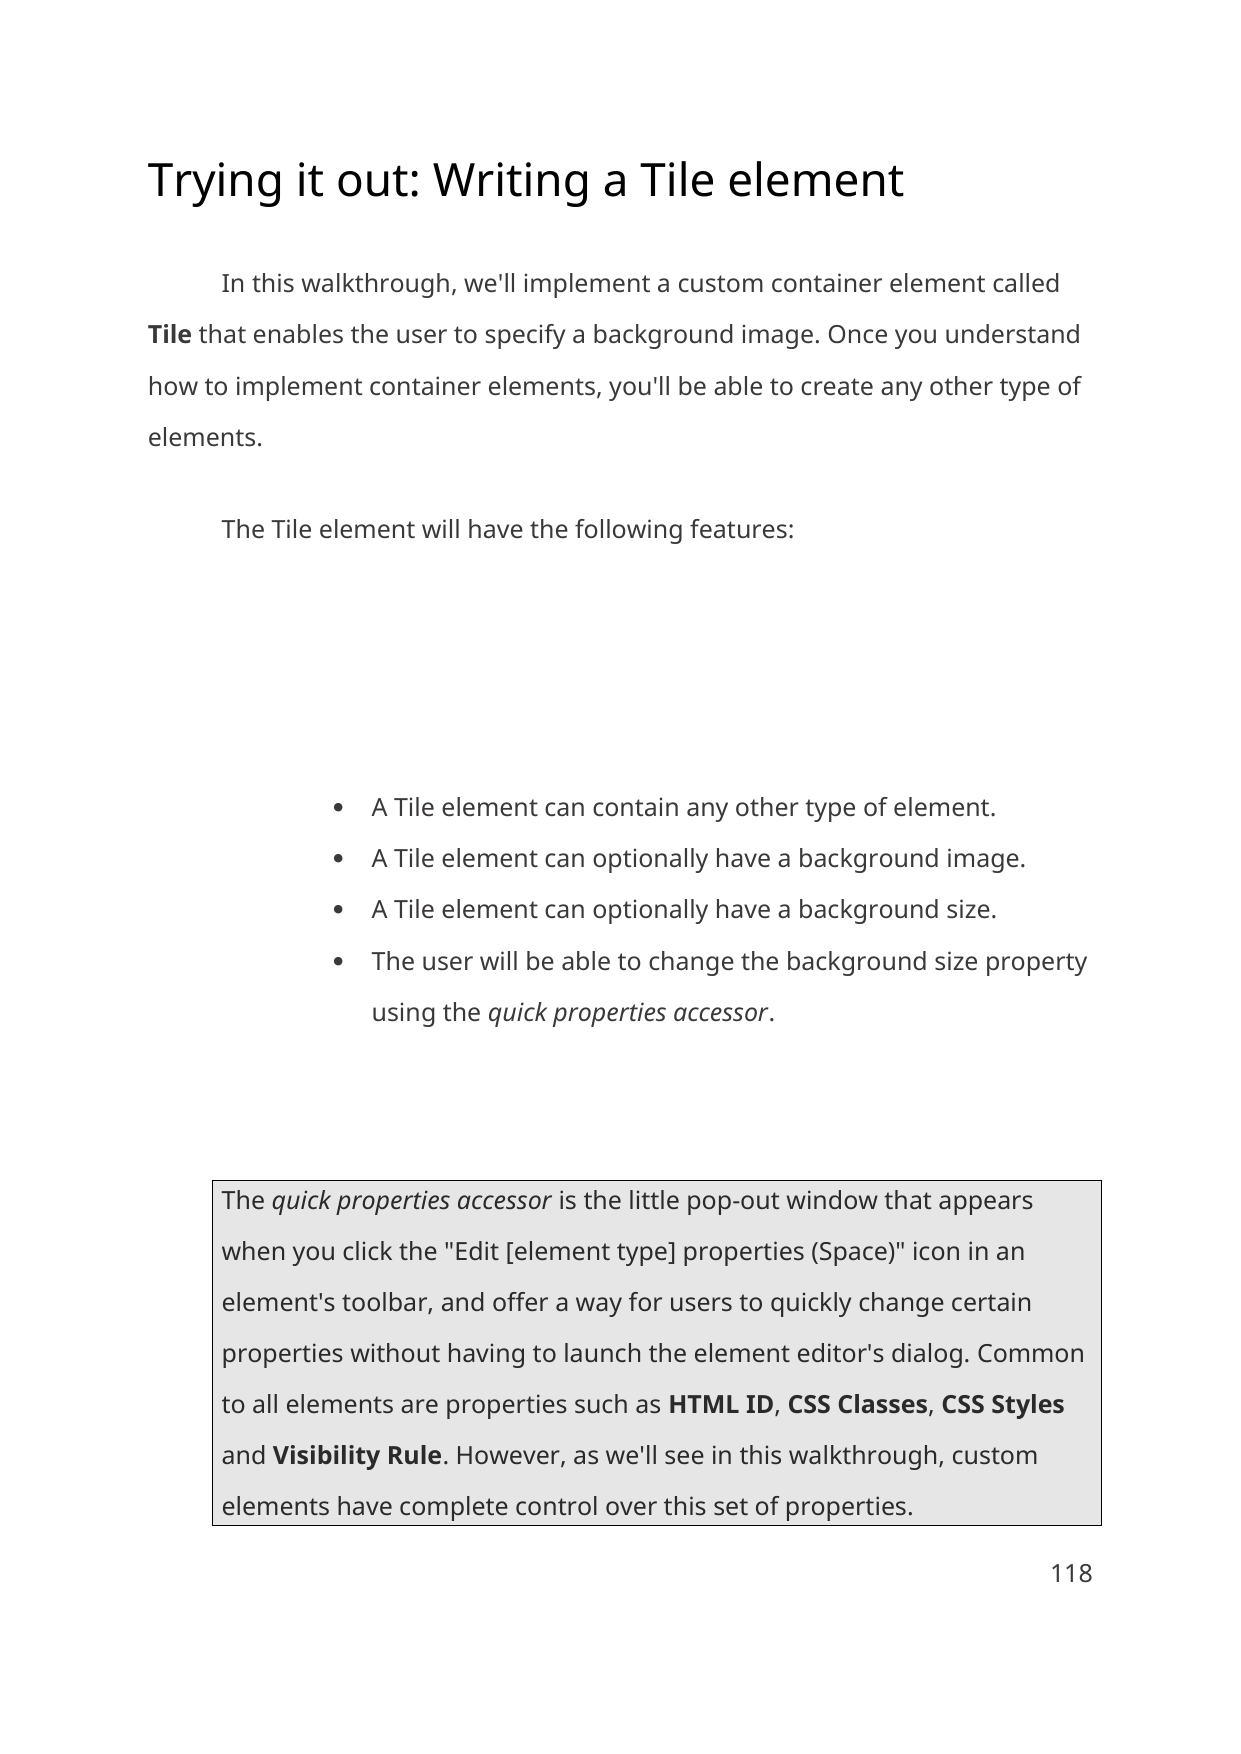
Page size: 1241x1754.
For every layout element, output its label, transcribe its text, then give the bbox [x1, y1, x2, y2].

text The quick properties accessor is the little pop-out window that appears when you click the "Edit [element type] properties (Space)" icon in an element's toolbar, and offer a way for users to quickly change certain properties without having to launch the element editor's dialog. Common to all elements are properties such as HTML ID, CSS Classes, CSS Styles and Visibility Rule. However, as we'll see in this walkthrough, custom elements have complete control over this set of properties. [213, 1181, 1101, 1525]
subtitle Trying it out: Writing a Tile element [148, 148, 1093, 210]
list A Tile element can optionally have a background image. [334, 841, 1093, 875]
list The user will be able to change the background size property using the quick properties accessor. [334, 943, 1093, 1028]
list A Tile element can optionally have a background size. [334, 892, 1093, 926]
text The Tile element will have the following features: [148, 512, 1093, 546]
list A Tile element can contain any other type of element. [334, 790, 1093, 824]
text In this walkthrough, we'll implement a custom container element called Tile that enables the user to specify a background image. Once you understand how to implement container elements, you'll be able to create any other type of elements. [148, 266, 1093, 453]
